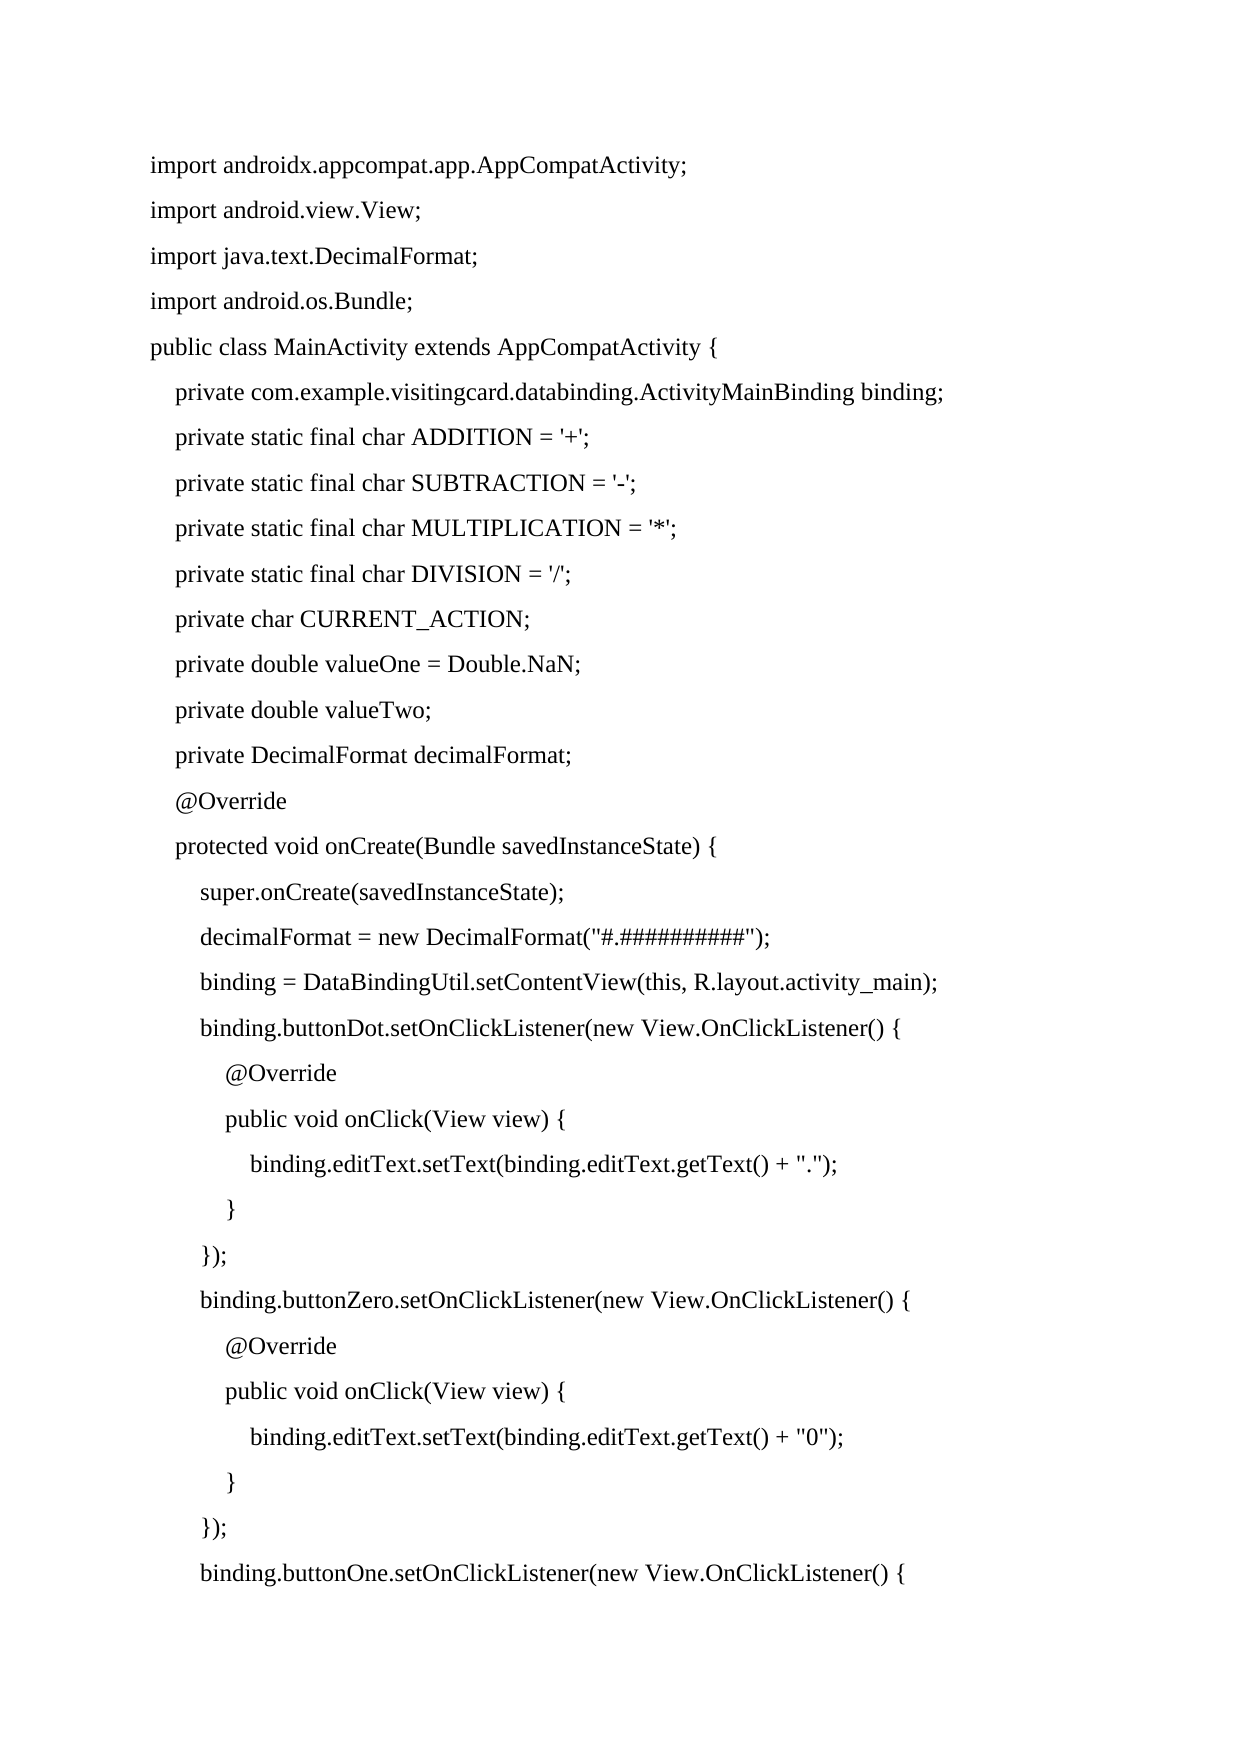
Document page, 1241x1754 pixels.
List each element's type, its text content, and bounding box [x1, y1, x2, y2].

text } [150, 1194, 1090, 1223]
text @Override [150, 786, 1090, 814]
text @Override [150, 1331, 1090, 1359]
text private DecimalFormat decimalFormat; [150, 740, 1090, 769]
text private static final char MULTIPLICATION = '*'; [150, 513, 1090, 542]
text super.onCreate(savedInstanceState); [150, 877, 1090, 905]
text private double valueOne = Double.NaN; [150, 649, 1090, 678]
text import androidx.appcompat.app.AppCompatActivity; [150, 150, 1090, 179]
text public class MainActivity extends AppCompatActivity { [150, 332, 1090, 360]
text binding = DataBindingUtil.setContentView(this, R.layout.activity_main); [150, 967, 1090, 996]
text } [150, 1467, 1090, 1496]
text private static final char ADDITION = '+'; [150, 422, 1090, 451]
text private static final char DIVISION = '/'; [150, 559, 1090, 587]
text binding.editText.setText(binding.editText.getText() + "."); [150, 1149, 1090, 1178]
text private static final char SUBTRACTION = '-'; [150, 468, 1090, 497]
text binding.buttonOne.setOnClickListener(new View.OnClickListener() { [150, 1558, 1090, 1587]
text }); [150, 1240, 1090, 1269]
text @Override [150, 1058, 1090, 1087]
text protected void onCreate(Bundle savedInstanceState) { [150, 831, 1090, 860]
text private double valueTwo; [150, 695, 1090, 724]
text public void onClick(View view) { [150, 1376, 1090, 1405]
text import android.view.View; [150, 195, 1090, 224]
text }); [150, 1512, 1090, 1541]
text private com.example.visitingcard.databinding.ActivityMainBinding binding; [150, 377, 1090, 406]
text public void onClick(View view) { [150, 1104, 1090, 1132]
text binding.buttonZero.setOnClickListener(new View.OnClickListener() { [150, 1285, 1090, 1314]
text private char CURRENT_ACTION; [150, 604, 1090, 633]
text decimalFormat = new DecimalFormat("#.##########"); [150, 922, 1090, 951]
text import java.text.DecimalFormat; [150, 241, 1090, 269]
text import android.os.Bundle; [150, 286, 1090, 315]
text binding.buttonDot.setOnClickListener(new View.OnClickListener() { [150, 1013, 1090, 1042]
text binding.editText.setText(binding.editText.getText() + "0"); [150, 1422, 1090, 1450]
